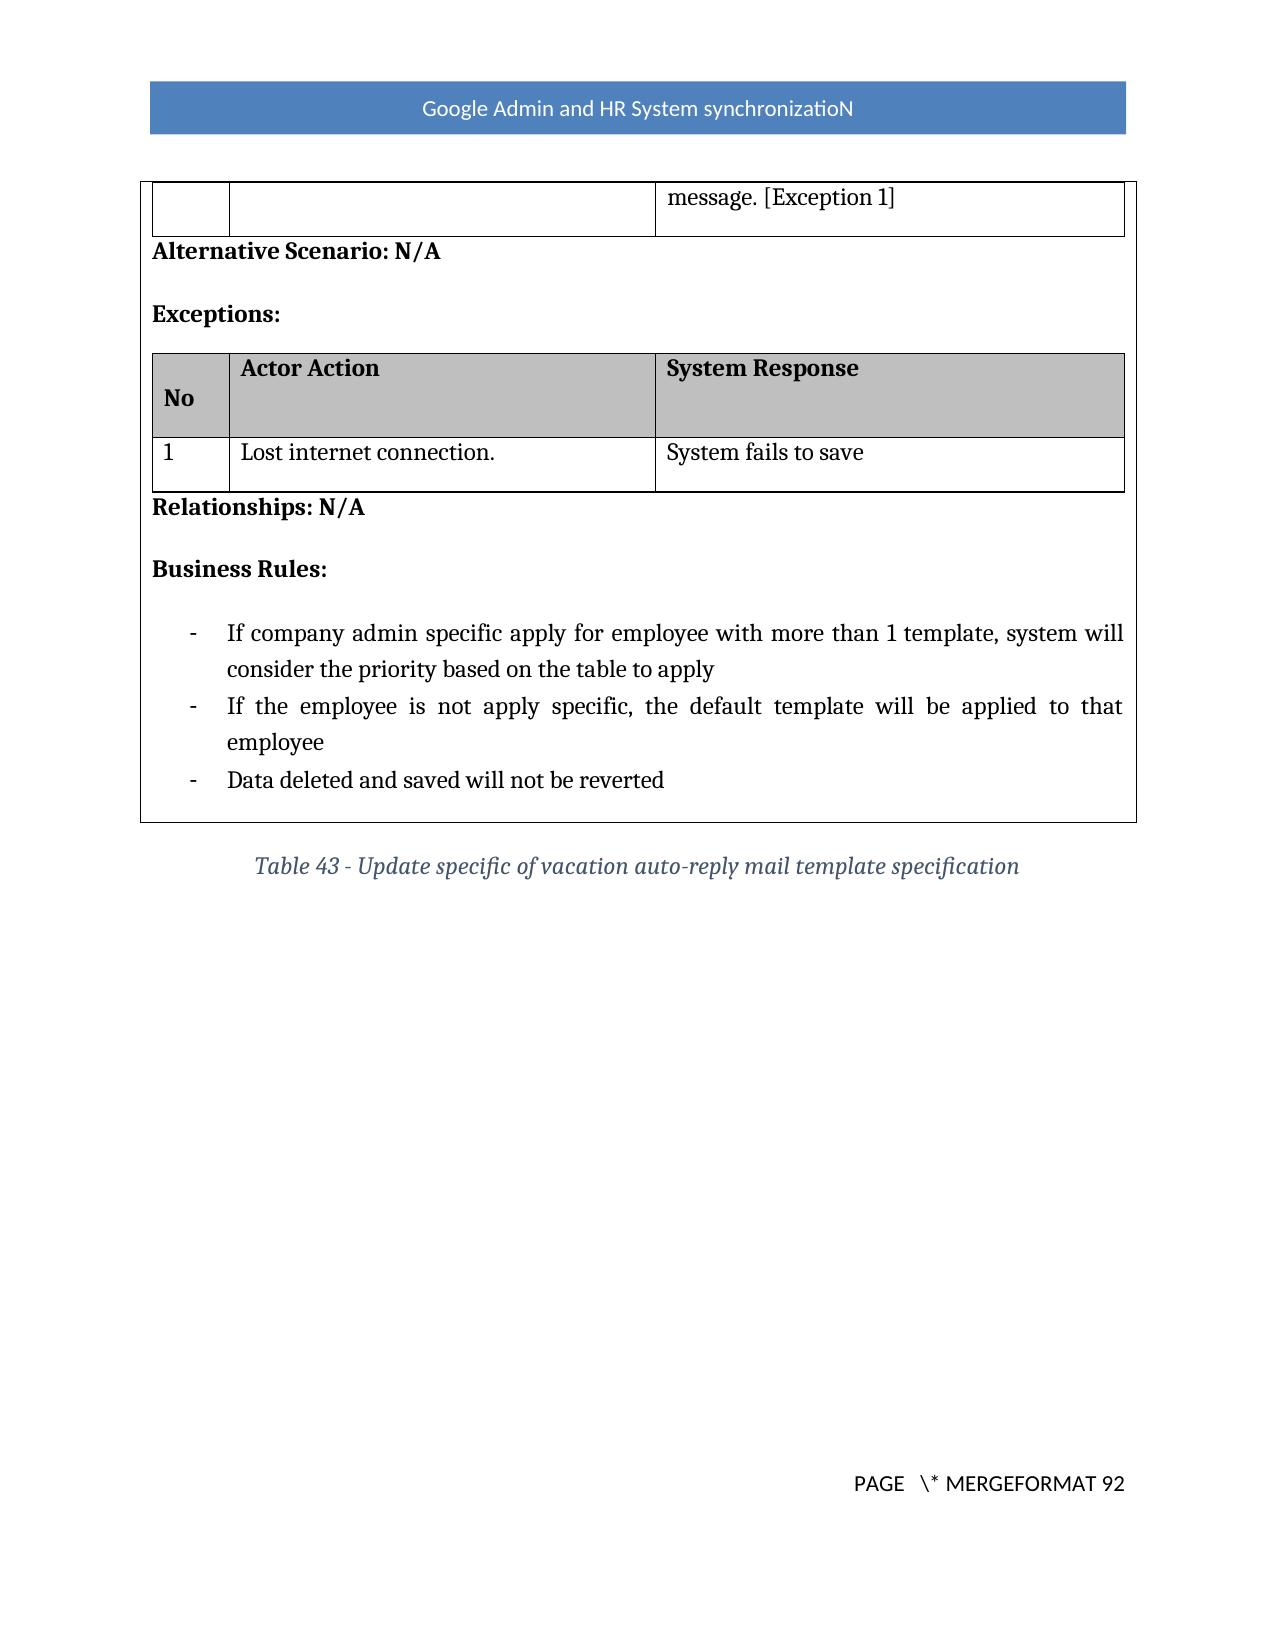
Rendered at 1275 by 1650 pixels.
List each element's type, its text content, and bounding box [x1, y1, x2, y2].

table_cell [141, 182, 1136, 822]
text Table 43 - Update specific of vacation auto-reply mail template specification [150, 852, 1125, 881]
